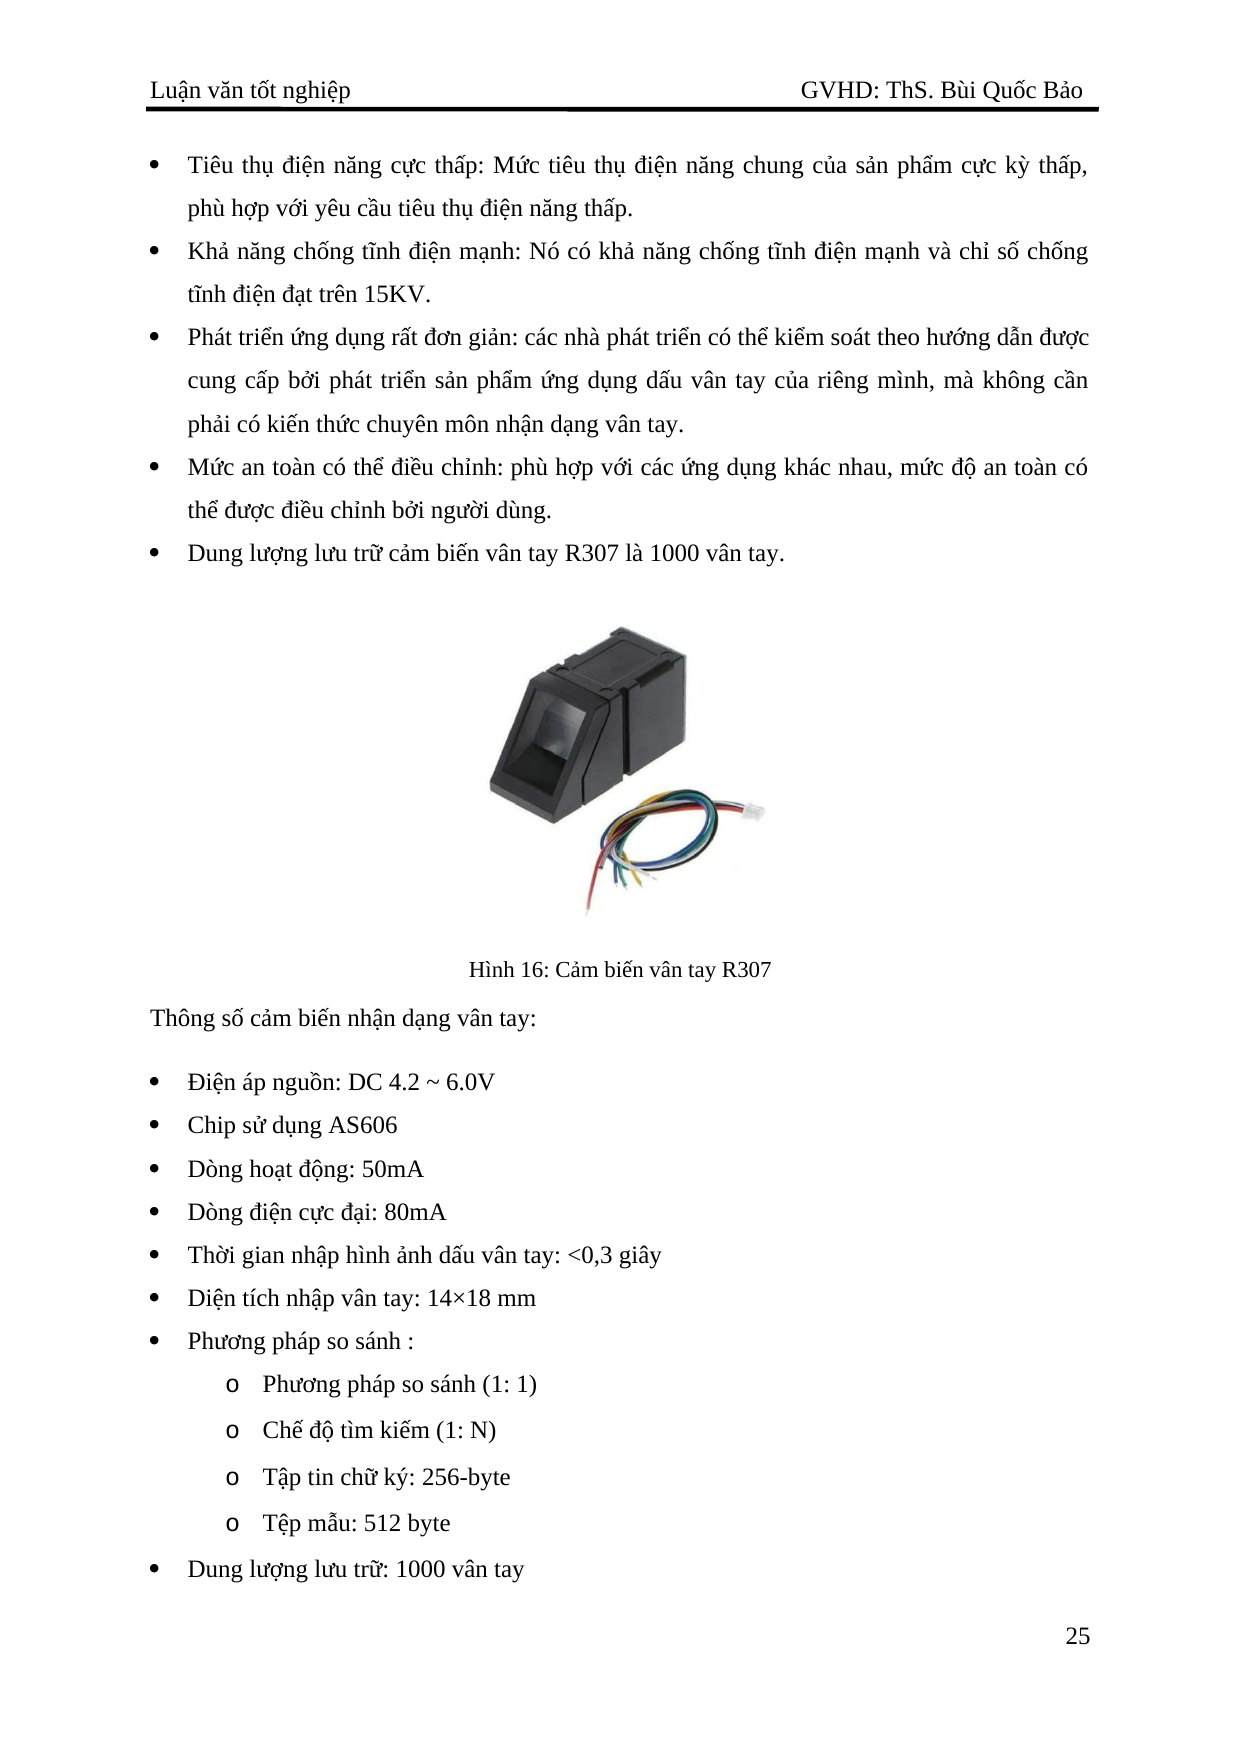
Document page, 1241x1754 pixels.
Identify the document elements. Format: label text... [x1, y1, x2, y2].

list Dung lượng lưu trữ cảm biến vân tay R307 là 1000 vân tay. [150, 538, 1090, 567]
list Phát triển ứng dụng rất đơn giản: các nhà phát triển có thể kiểm soát theo hướng dẫn được cung cấp bởi phát triển sản phẩm ứng dụng dấu vân tay của riêng mình, mà không cần phải có kiến thức chuyên môn nhận dạng vân tay. [150, 322, 1090, 437]
list Dòng hoạt động: 50mA [150, 1154, 1090, 1182]
list Dung lượng lưu trữ: 1000 vân tay [150, 1554, 1090, 1583]
list Điện áp nguồn: DC 4.2 ~ 6.0V [150, 1067, 1090, 1096]
list Dòng điện cực đại: 80mA [150, 1197, 1090, 1226]
list Mức an toàn có thể điều chỉnh: phù hợp với các ứng dụng khác nhau, mức độ an toàn có thể được điều chỉnh bởi người dùng. [150, 452, 1090, 524]
list Chế độ tìm kiếm (1: N) [225, 1416, 1090, 1446]
list Phương pháp so sánh : [150, 1326, 1090, 1355]
text Hình 16: Cảm biến vân tay R307 [150, 956, 1090, 983]
list Khả năng chống tĩnh điện mạnh: Nó có khả năng chống tĩnh điện mạnh và chỉ số chống tĩnh điện đạt trên 15KV. [150, 236, 1090, 308]
list Tiêu thụ điện năng cực thấp: Mức tiêu thụ điện năng chung của sản phẩm cực kỳ thấp, phù hợp với yêu cầu tiêu thụ điện năng thấp. [150, 150, 1090, 222]
list Tập tin chữ ký: 256-byte [225, 1462, 1090, 1493]
text Thông số cảm biến nhận dạng vân tay: [150, 1003, 1090, 1032]
list Phương pháp so sánh (1: 1) [225, 1369, 1090, 1400]
list Thời gian nhập hình ảnh dấu vân tay: <0,3 giây [150, 1240, 1090, 1269]
list Tệp mẫu: 512 byte [225, 1508, 1090, 1539]
list Diện tích nhập vân tay: 14×18 mm [150, 1283, 1090, 1312]
picture [455, 602, 785, 922]
list Chip sử dụng AS606 [150, 1111, 1090, 1139]
